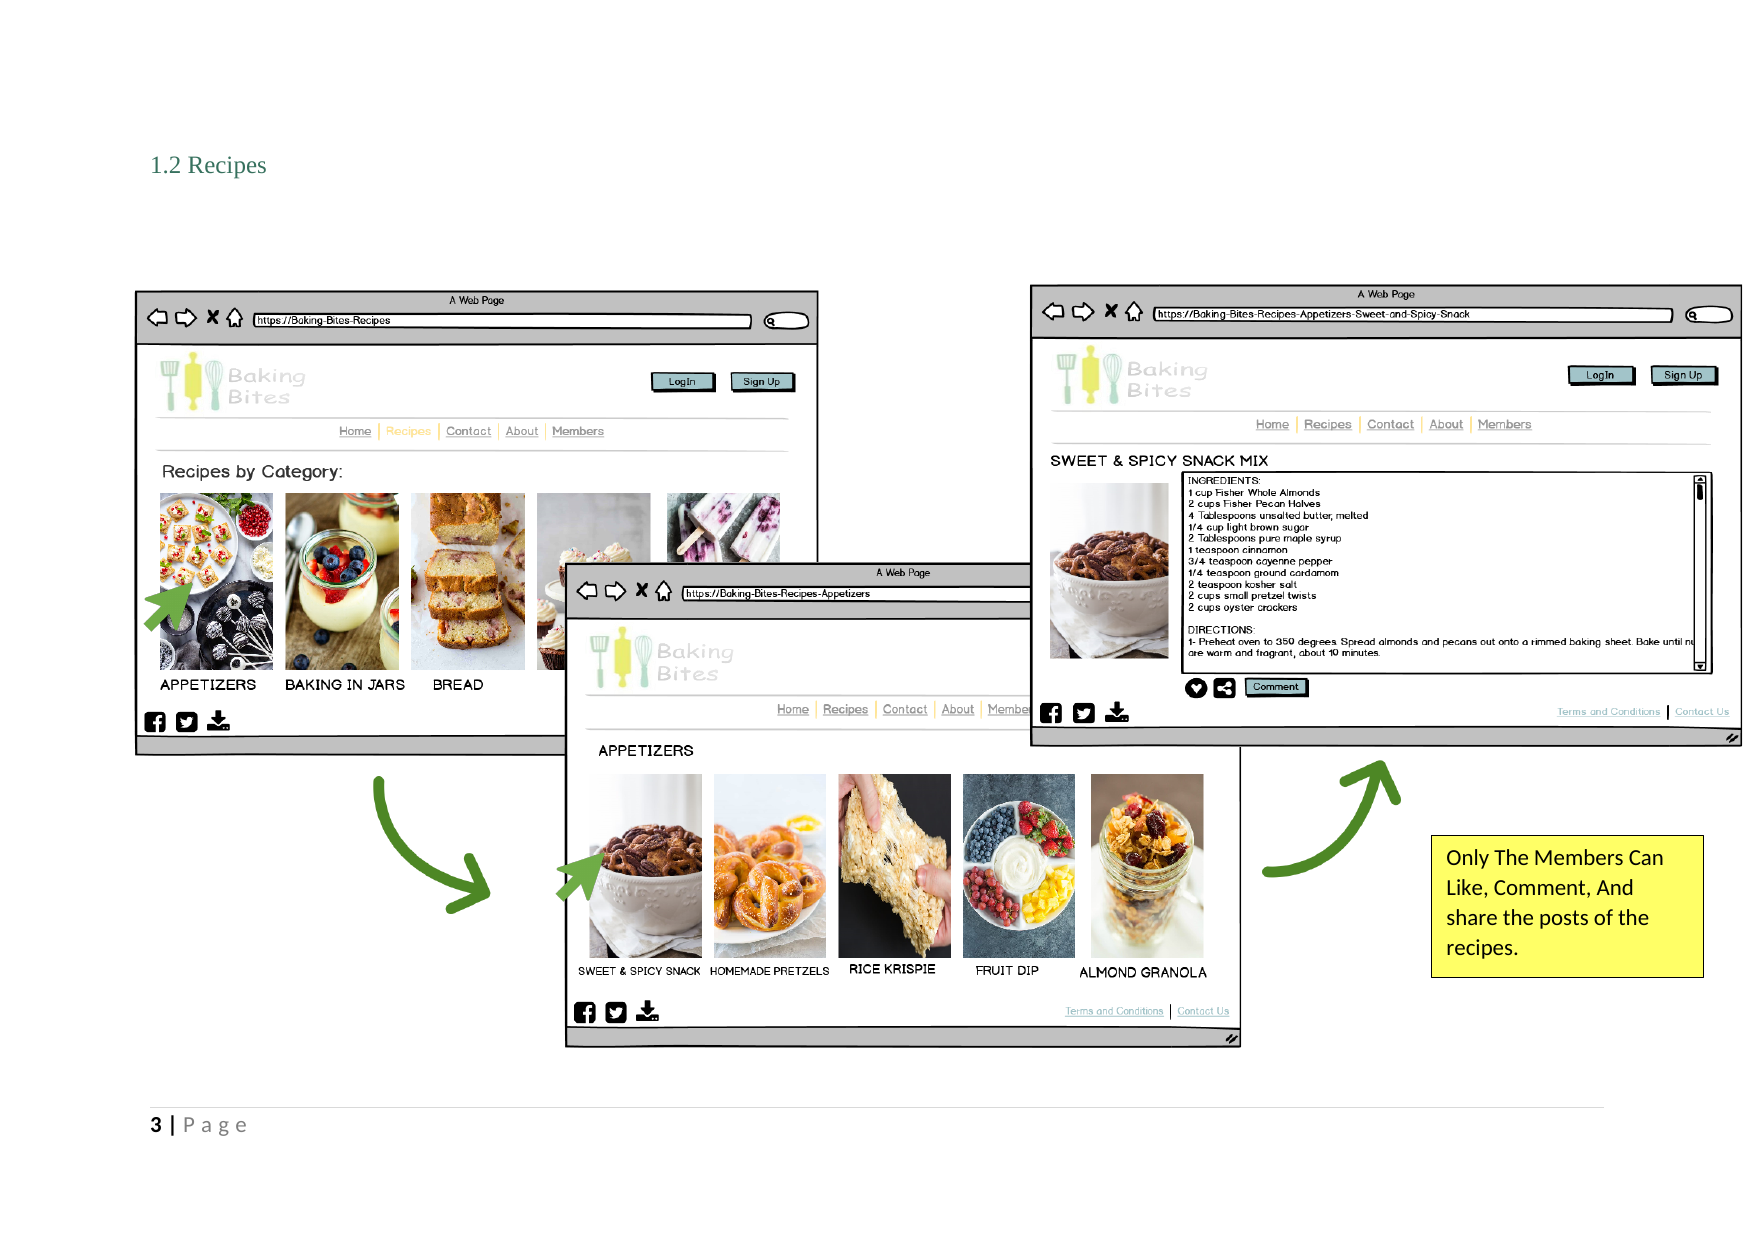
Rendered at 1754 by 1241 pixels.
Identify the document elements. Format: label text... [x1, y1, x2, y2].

picture [126, 284, 1743, 1048]
text 1.2 Recipes [150, 150, 1604, 179]
